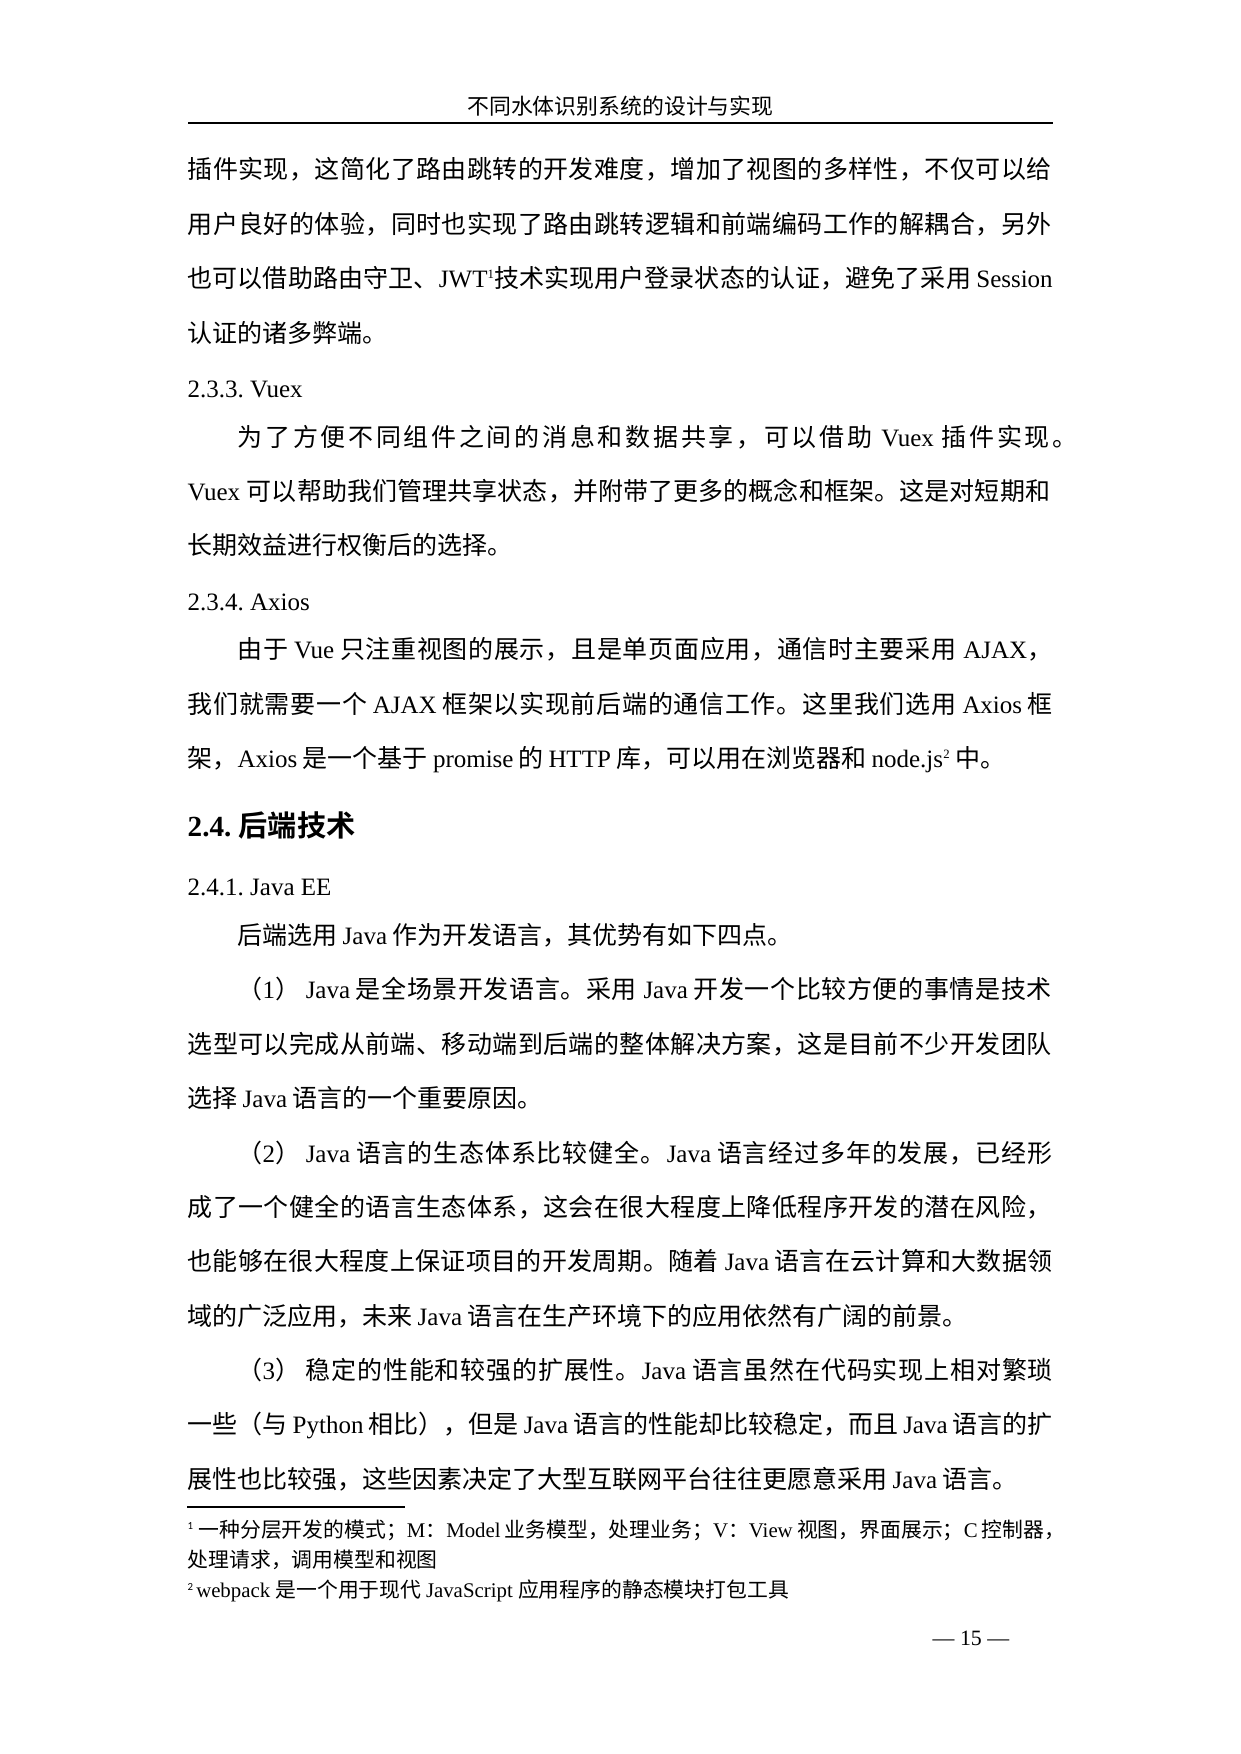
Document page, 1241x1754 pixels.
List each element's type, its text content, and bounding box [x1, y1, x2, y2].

text 后端选用Java作为开发语言，其优势有如下四点。 [187, 916, 1053, 952]
text 由于Vue只注重视图的展示，且是单页面应用，通信时主要采用AJAX，我们就需要一个AJAX框架以实现前后端的通信工作。这里我们选用Axios框架，Axios是一个基于 promise的HTTP库，可以用在浏览器和 node.js 中。 [187, 630, 1053, 775]
subtitle Axios [187, 587, 1053, 615]
text 为了方便不同组件之间的消息和数据共享，可以借助Vuex插件实现。Vuex 可以帮助我们管理共享状态，并附带了更多的概念和框架。这是对短期和长期效益进行权衡后的选择。 [187, 417, 1053, 562]
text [187, 150, 1053, 349]
list Java是全场景开发语言。采用Java开发一个比较方便的事情是技术选型可以完成从前端、移动端到后端的整体解决方案，这是目前不少开发团队选择Java语言的一个重要原因。 [187, 970, 1053, 1115]
list Java语言的生态体系比较健全。Java语言经过多年的发展，已经形成了一个健全的语言生态体系，这会在很大程度上降低程序开发的潜在风险，也能够在很大程度上保证项目的开发周期。随着Java语言在云计算和大数据领域的广泛应用，未来Java语言在生产环境下的应用依然有广阔的前景。 [187, 1133, 1053, 1332]
subtitle 后端技术 [187, 803, 1053, 845]
subtitle Vuex [187, 374, 1053, 403]
subtitle Java EE [187, 872, 1053, 901]
list 稳定的性能和较强的扩展性。Java语言虽然在代码实现上相对繁琐一些（与Python相比），但是Java语言的性能却比较稳定，而且Java语言的扩展性也比较强，这些因素决定了大型互联网平台往往更愿意采用Java语言。 [187, 1351, 1053, 1496]
